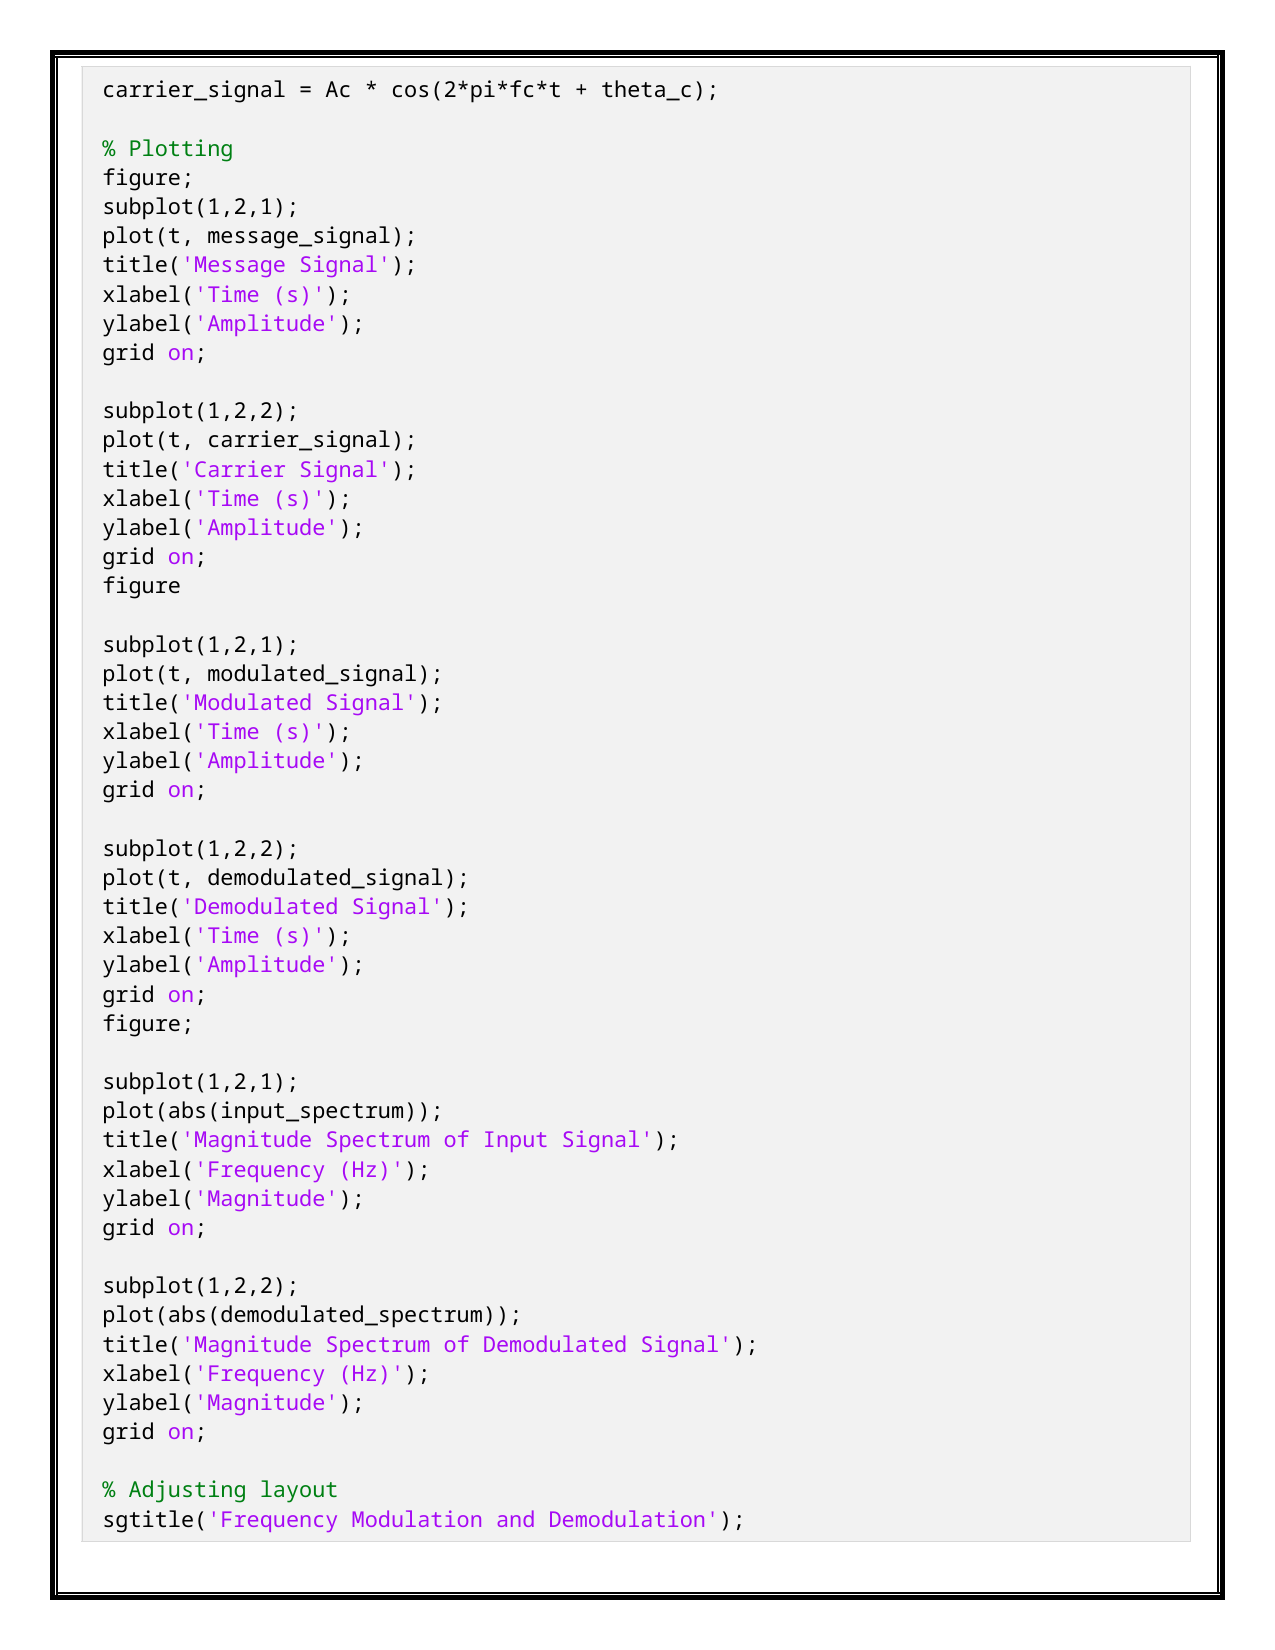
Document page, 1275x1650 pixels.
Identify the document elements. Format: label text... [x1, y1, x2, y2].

text ylabel('Amplitude'); [83, 299, 1190, 328]
text grid on; [83, 970, 1190, 999]
text xlabel('Frequency (Hz)'); [83, 1145, 1190, 1174]
text ylabel('Magnitude'); [83, 1378, 1190, 1407]
text % Adjusting layout [83, 1466, 1190, 1495]
text xlabel('Time (s)'); [83, 270, 1190, 299]
text grid on; [83, 766, 1190, 795]
text grid on; [83, 328, 1190, 357]
text figure [83, 561, 1190, 591]
text ylabel('Amplitude'); [83, 941, 1190, 970]
text grid on; [83, 1407, 1190, 1436]
text subplot(1,2,1); [83, 182, 1190, 211]
text title('Modulated Signal'); [83, 678, 1190, 707]
text plot(t, demodulated_signal); [83, 853, 1190, 882]
text title('Message Signal'); [83, 241, 1190, 270]
text xlabel('Frequency (Hz)'); [83, 1349, 1190, 1378]
text title('Magnitude Spectrum of Demodulated Signal'); [83, 1320, 1190, 1349]
text subplot(1,2,2); [83, 824, 1190, 853]
text ylabel('Amplitude'); [83, 503, 1190, 532]
text subplot(1,2,2); [83, 1261, 1190, 1291]
text grid on; [83, 1203, 1190, 1232]
text figure; [83, 999, 1190, 1028]
text subplot(1,2,1); [83, 620, 1190, 649]
text % Plotting [83, 124, 1190, 153]
text xlabel('Time (s)'); [83, 707, 1190, 736]
text xlabel('Time (s)'); [83, 474, 1190, 503]
text ylabel('Magnitude'); [83, 1174, 1190, 1203]
text sgtitle('Frequency Modulation and Demodulation'); [83, 1495, 1190, 1541]
text plot(t, modulated_signal); [83, 649, 1190, 678]
text carrier_signal = Ac * cos(2*pi*fc*t + theta_c); [83, 67, 1190, 95]
text plot(abs(demodulated_spectrum)); [83, 1291, 1190, 1320]
text xlabel('Time (s)'); [83, 911, 1190, 941]
text title('Carrier Signal'); [83, 445, 1190, 474]
text subplot(1,2,2); [83, 386, 1190, 416]
text grid on; [83, 532, 1190, 561]
text figure; [83, 153, 1190, 182]
text title('Demodulated Signal'); [83, 882, 1190, 911]
text plot(t, message_signal); [83, 211, 1190, 241]
text ylabel('Amplitude'); [83, 736, 1190, 766]
text title('Magnitude Spectrum of Input Signal'); [83, 1116, 1190, 1145]
text plot(t, carrier_signal); [83, 416, 1190, 445]
text subplot(1,2,1); [83, 1057, 1190, 1086]
text plot(abs(input_spectrum)); [83, 1086, 1190, 1116]
